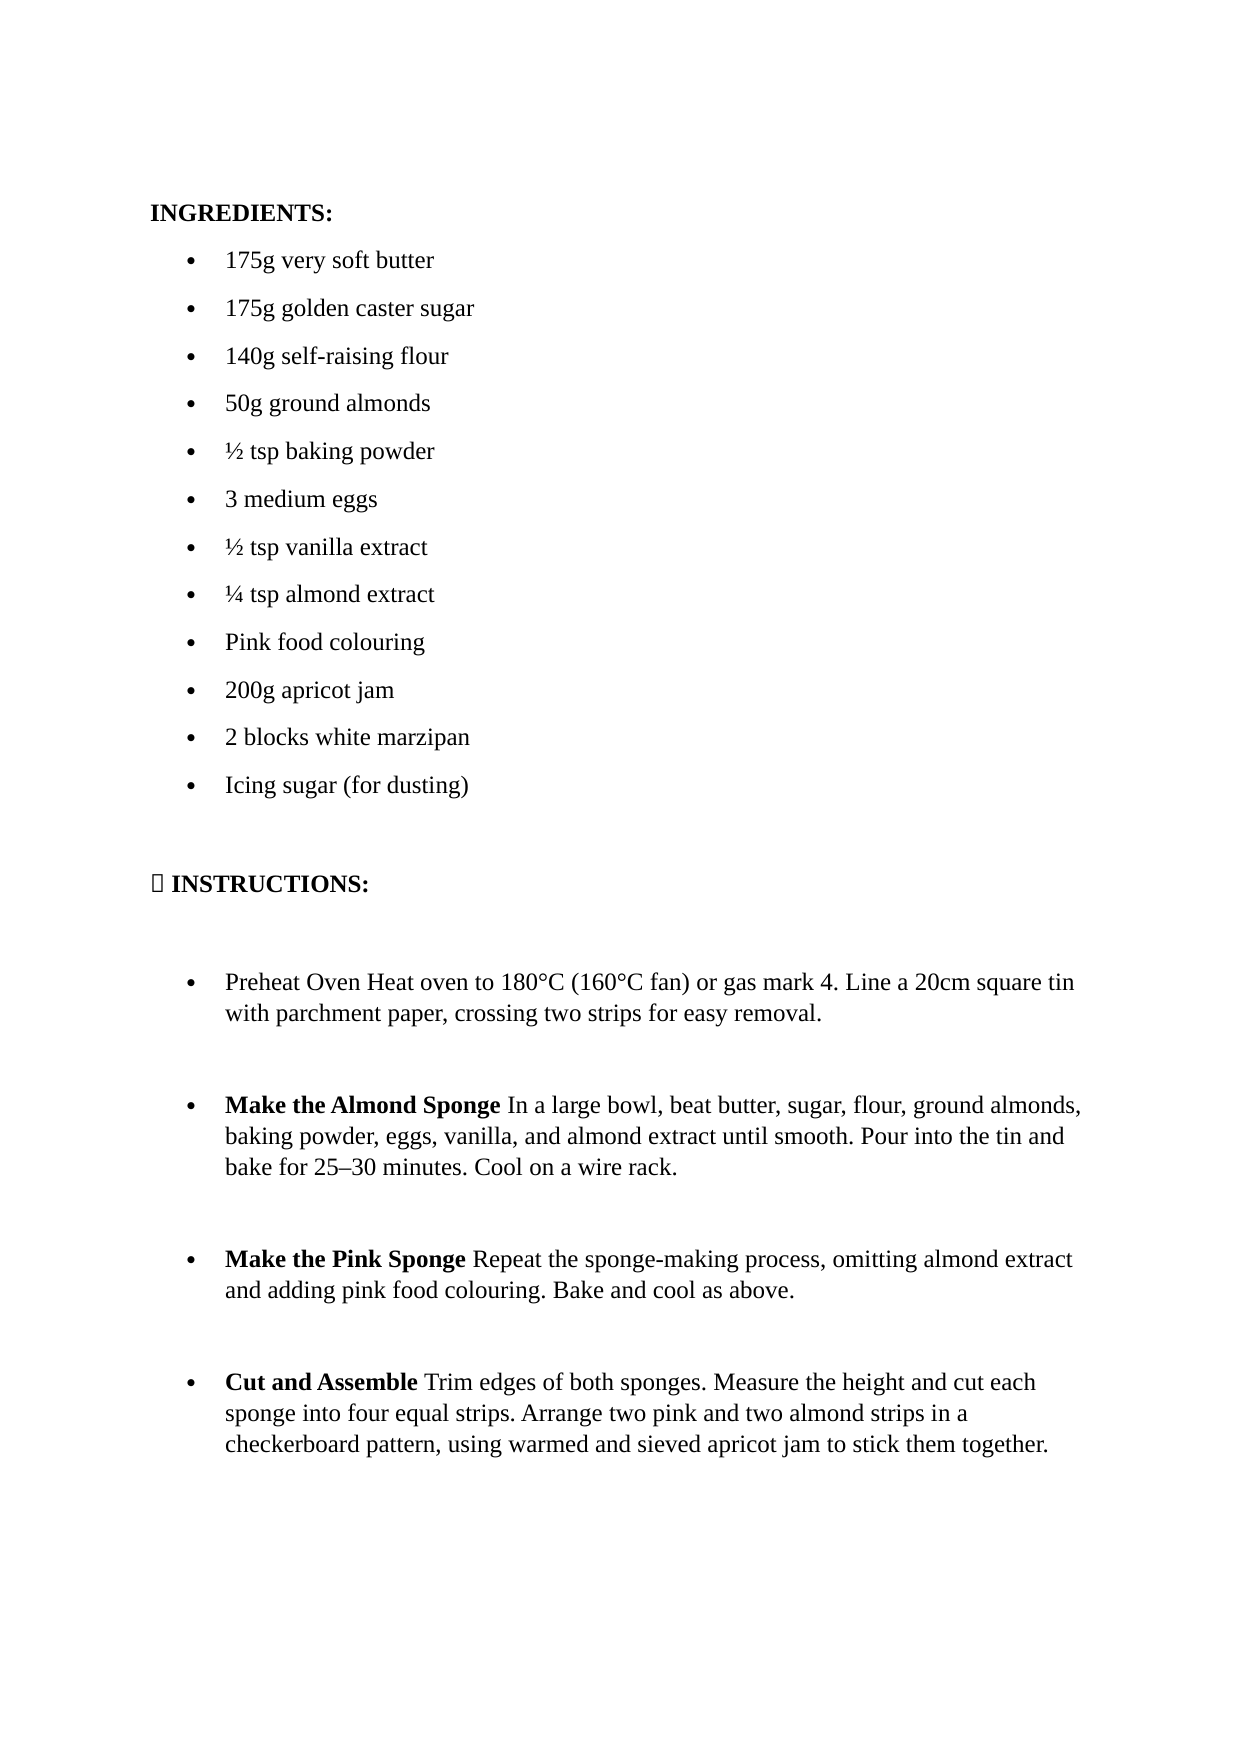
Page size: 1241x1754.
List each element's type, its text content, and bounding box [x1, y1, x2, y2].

text 🥣 INSTRUCTIONS: [150, 866, 1090, 900]
list ½ tsp vanilla extract [187, 532, 1090, 560]
list 3 medium eggs [187, 484, 1090, 513]
list Cut and Assemble Trim edges of both sponges. Measure the height and cut each sponge into four equal strips. Arrange two pink and two almond strips in a checkerboard pattern, using warmed and sieved apricot jam to stick them together. [187, 1367, 1090, 1458]
list 175g golden caster sugar [187, 293, 1090, 322]
list ½ tsp baking powder [187, 436, 1090, 465]
list 175g very soft butter [187, 245, 1090, 274]
list 200g apricot jam [187, 675, 1090, 703]
list Pink food colouring [187, 627, 1090, 656]
list 2 blocks white marzipan [187, 722, 1090, 751]
text INGREDIENTS: [150, 198, 1090, 226]
list Preheat Oven Heat oven to 180°C (160°C fan) or gas mark 4. Line a 20cm square tin with parchment paper, crossing two strips for easy removal. [187, 967, 1090, 1027]
list 140g self-raising flour [187, 341, 1090, 369]
list Icing sugar (for dusting) [187, 770, 1090, 799]
list Make the Pink Sponge Repeat the sponge-making process, omitting almond extract and adding pink food colouring. Bake and cool as above. [187, 1244, 1090, 1304]
list Make the Almond Sponge In a large bowl, beat butter, sugar, flour, ground almonds, baking powder, eggs, vanilla, and almond extract until smooth. Pour into the tin and bake for 25–30 minutes. Cool on a wire rack. [187, 1090, 1090, 1181]
list 50g ground almonds [187, 388, 1090, 417]
list ¼ tsp almond extract [187, 579, 1090, 608]
